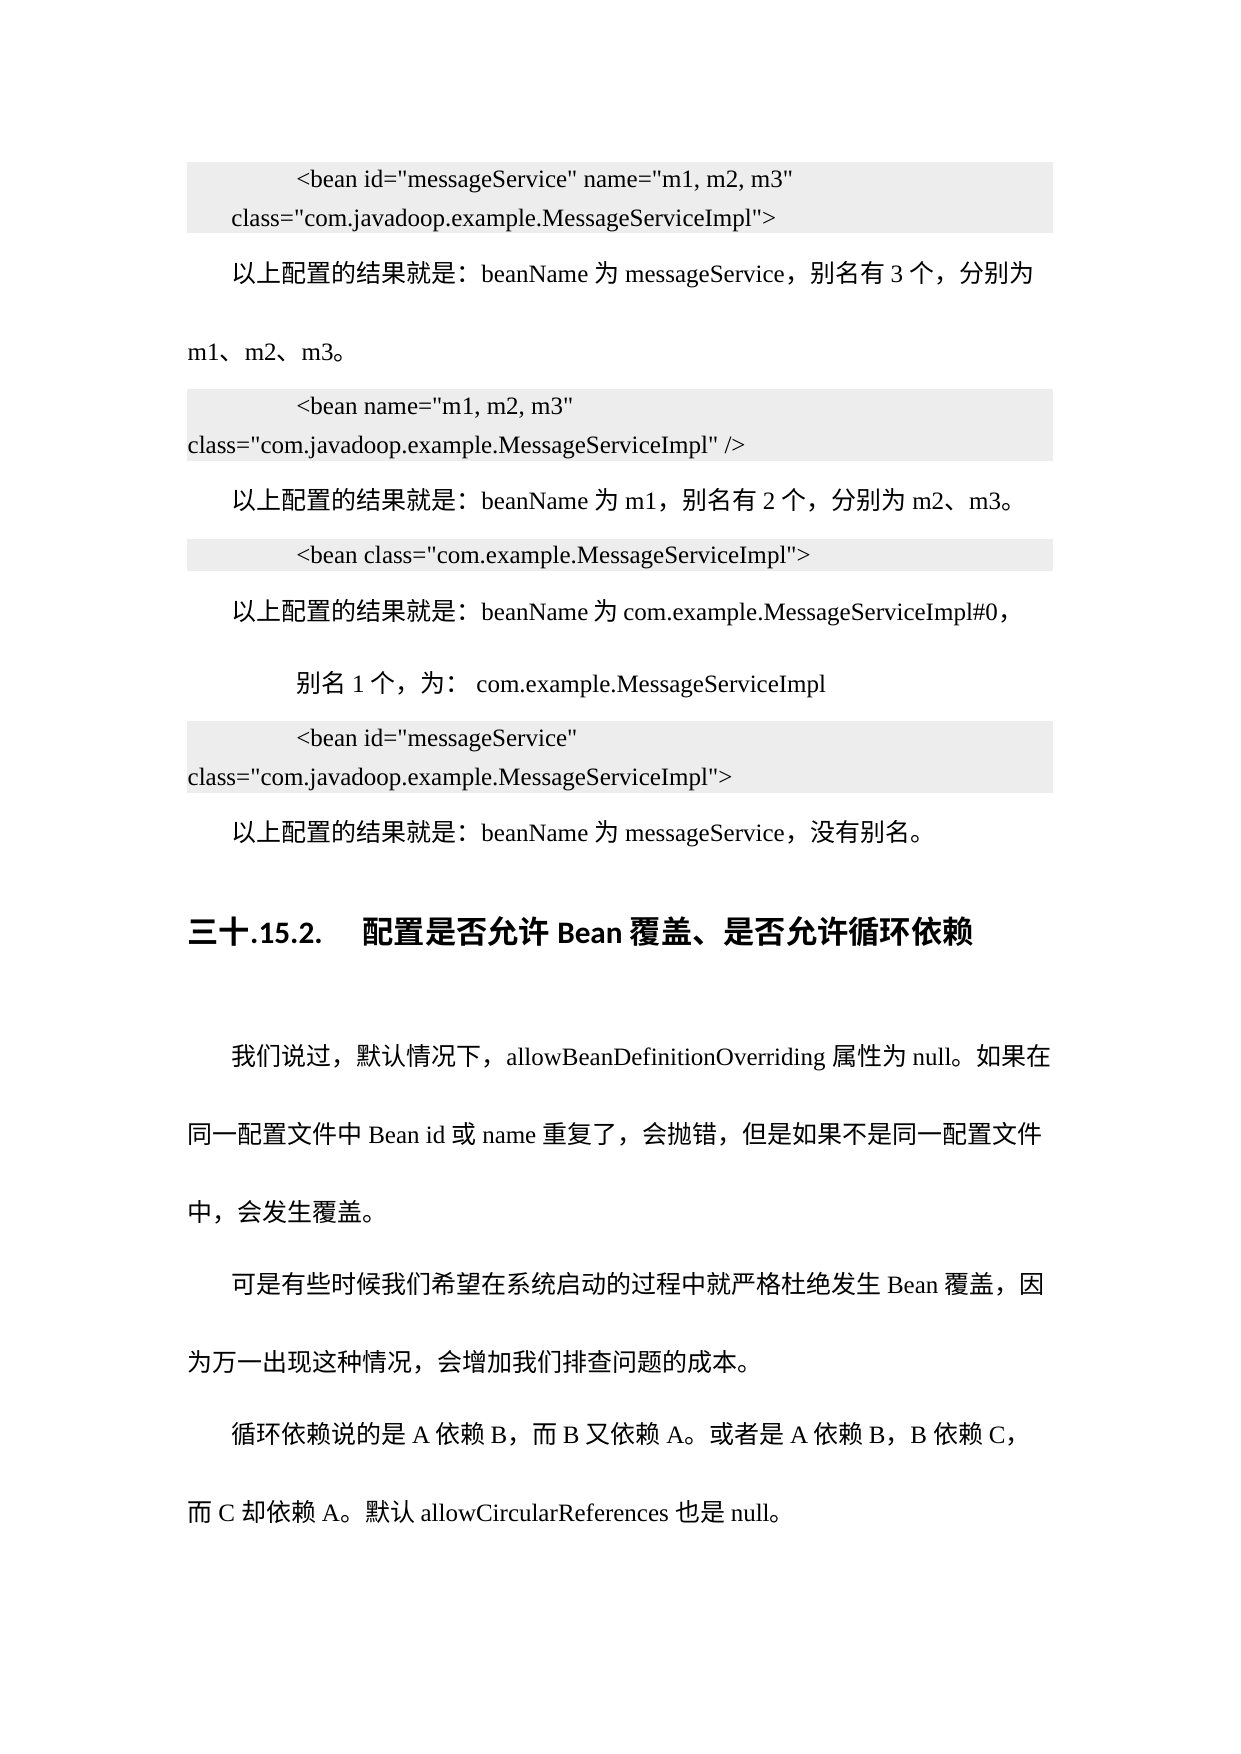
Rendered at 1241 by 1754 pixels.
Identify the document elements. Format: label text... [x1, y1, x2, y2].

subtitle 配置是否允许 Bean 覆盖、是否允许循环依赖 [187, 898, 1053, 963]
text <bean class="com.example.MessageServiceImpl"> [187, 539, 1053, 571]
text 以上配置的结果就是：beanName为com.example.MessageServiceImpl#0， [187, 577, 1053, 642]
text <bean id="messageService" name="m1, m2, m3" class="com.javadoop.example.MessageServiceImpl"> [187, 162, 1053, 233]
text 可是有些时候我们希望在系统启动的过程中就严格杜绝发生 Bean 覆盖，因为万一出现这种情况，会增加我们排查问题的成本。 [187, 1250, 1053, 1393]
text 循环依赖说的是 A 依赖 B，而 B 又依赖 A。或者是 A 依赖 B，B 依赖 C，而 C 却依赖 A。默认 allowCircularReferences 也是 null。 [187, 1400, 1053, 1543]
text 以上配置的结果就是：beanName 为 m1，别名有 2 个，分别为 m2、m3。 [187, 466, 1053, 531]
text 以上配置的结果就是：beanName 为 messageService，没有别名。 [187, 798, 1053, 863]
text <bean name="m1, m2, m3" class="com.javadoop.example.MessageServiceImpl" /> [187, 389, 1053, 461]
text 以上配置的结果就是：beanName 为 messageService，别名有 3 个，分别为 m1、m2、m3。 [187, 239, 1053, 382]
text 我们说过，默认情况下，allowBeanDefinitionOverriding 属性为 null。如果在同一配置文件中 Bean id 或 name 重复了，会抛错，但是如果不是同一配置文件中，会发生覆盖。 [187, 1022, 1053, 1243]
text <bean id="messageService" class="com.javadoop.example.MessageServiceImpl"> [187, 721, 1053, 793]
text 别名 1 个，为： com.example.MessageServiceImpl [187, 649, 1053, 714]
